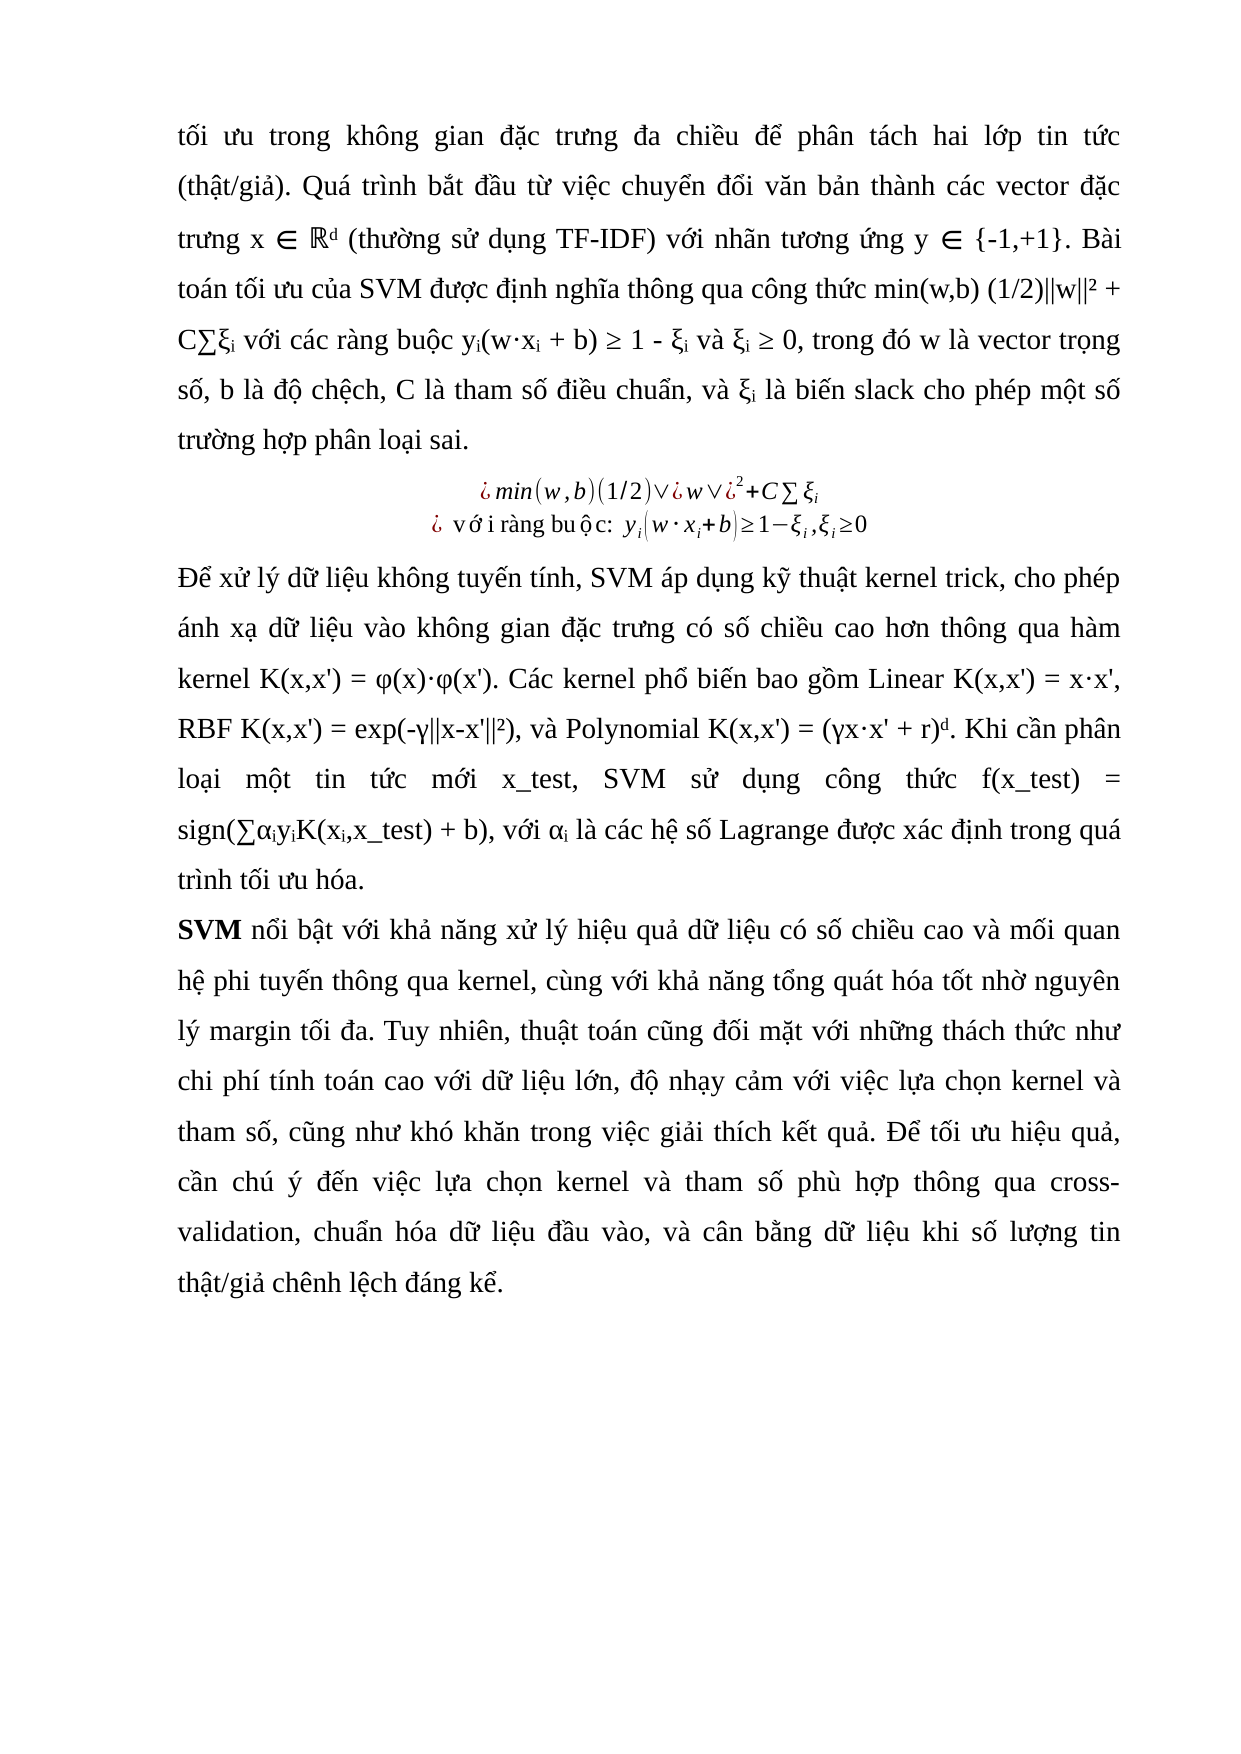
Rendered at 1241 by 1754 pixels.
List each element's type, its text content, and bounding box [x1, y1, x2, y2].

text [177, 118, 1122, 456]
text Để xử lý dữ liệu không tuyến tính, SVM áp dụng kỹ thuật kernel trick, cho phép ánh xạ dữ liệu vào không gian đặc trưng có số chiều cao hơn thông qua hàm kernel K(x,x') = φ(x)·φ(x'). Các kernel phổ biến bao gồm Linear K(x,x') = x·x', RBF K(x,x') = exp(-γ||x-x'||²), và Polynomial K(x,x') = (γx·x' + r)ᵈ. Khi cần phân loại một tin tức mới x_test, SVM sử dụng công thức f(x_test) = sign(∑αᵢyᵢK(xᵢ,x_test) + b), với αᵢ là các hệ số Lagrange được xác định trong quá trình tối ưu hóa. [177, 560, 1122, 896]
text SVM nổi bật với khả năng xử lý hiệu quả dữ liệu có số chiều cao và mối quan hệ phi tuyến thông qua kernel, cùng với khả năng tổng quát hóa tốt nhờ nguyên lý margin tối đa. Tuy nhiên, thuật toán cũng đối mặt với những thách thức như chi phí tính toán cao với dữ liệu lớn, độ nhạy cảm với việc lựa chọn kernel và tham số, cũng như khó khăn trong việc giải thích kết quả. Để tối ưu hiệu quả, cần chú ý đến việc lựa chọn kernel và tham số phù hợp thông qua cross-validation, chuẩn hóa dữ liệu đầu vào, và cân bằng dữ liệu khi số lượng tin thật/giả chênh lệch đáng kể. [177, 912, 1122, 1298]
